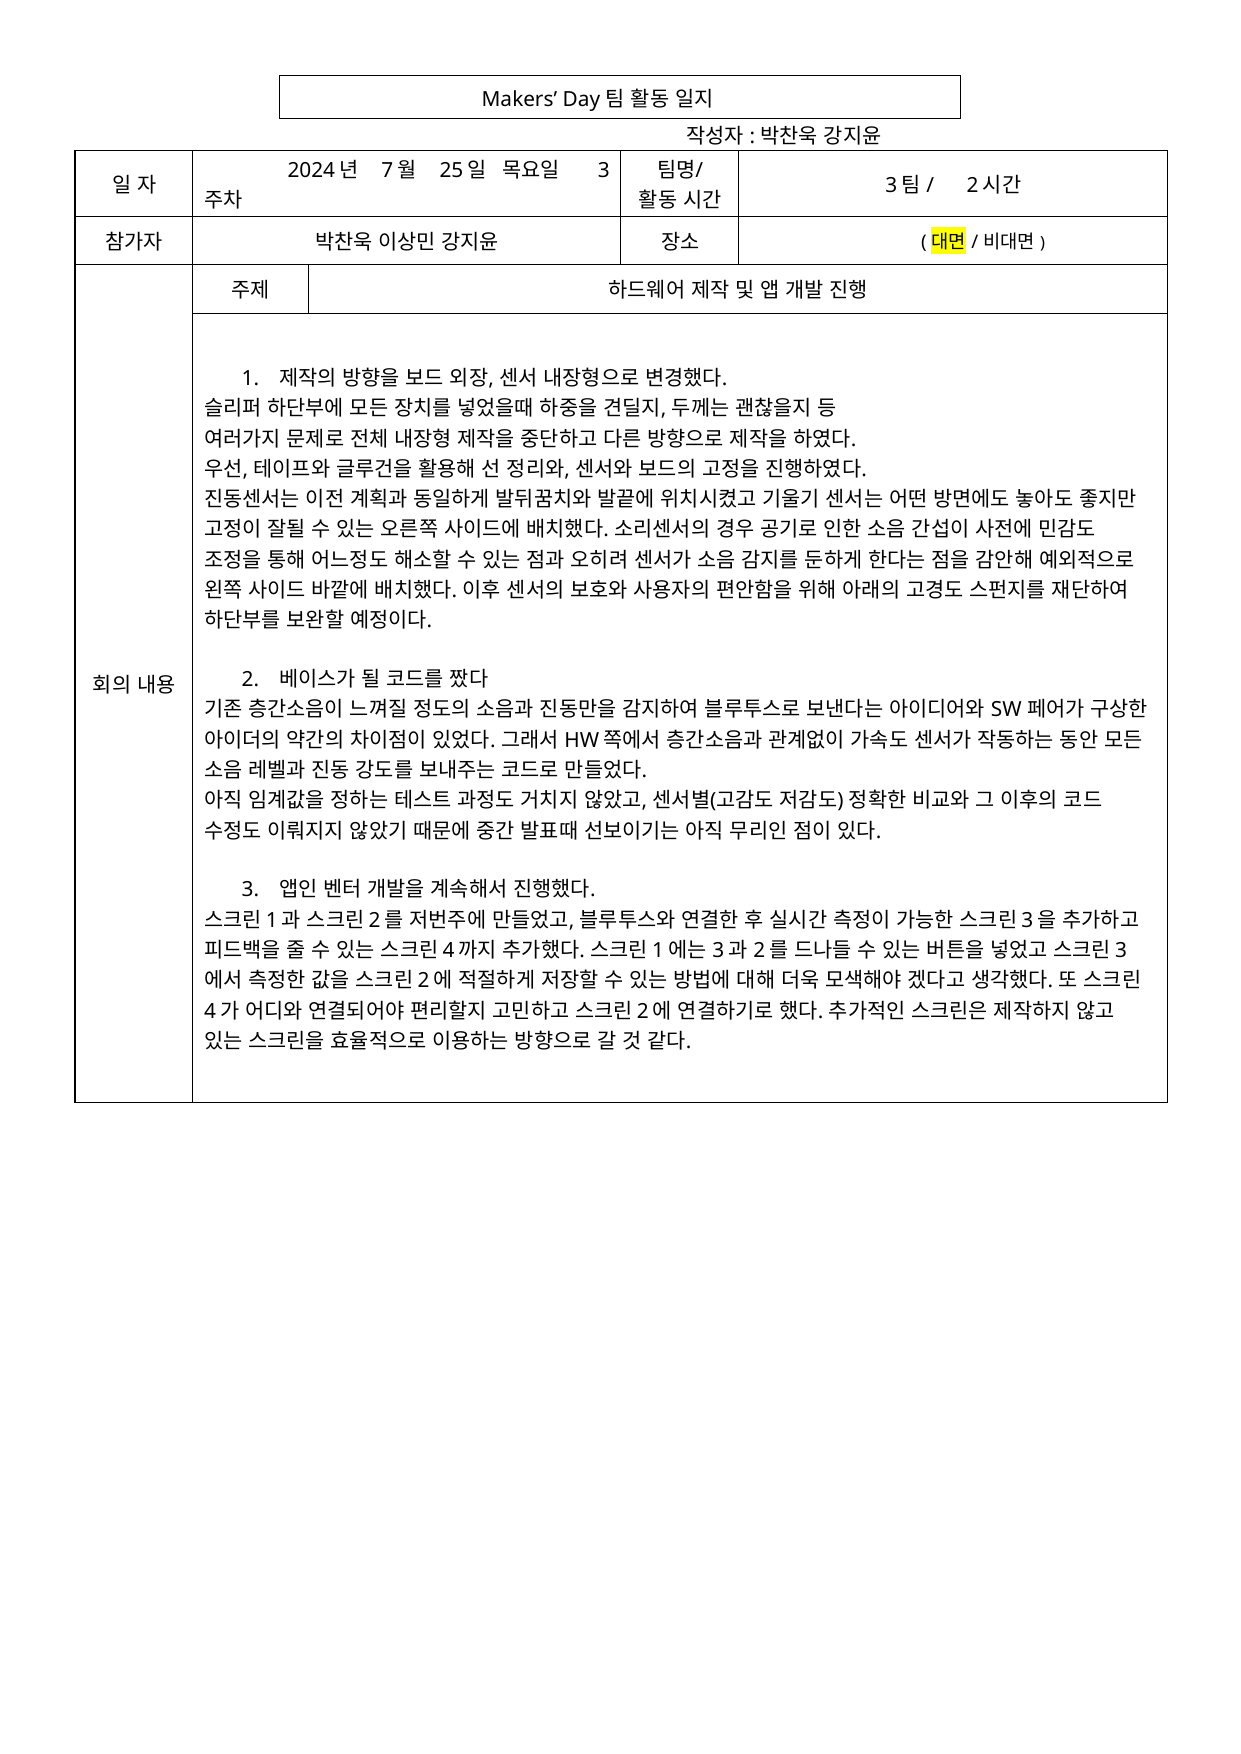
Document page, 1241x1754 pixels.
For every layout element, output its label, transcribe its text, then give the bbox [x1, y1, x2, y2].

table_header Makers’ Day 팀 활동 일지 [280, 76, 960, 118]
table_cell 박찬욱 이상민 강지윤 [193, 217, 620, 264]
table_cell 제작의 방향을 보드 외장, 센서 내장형으로 변경했다. 슬리퍼 하단부에 모든 장치를 넣었을때 하중을 견딜지, 두께는 괜찮을지 등 여러가지 문제로 전체 내장형 제작을 중단하고 다른 방향으로 제작을 하였다. 우선, 테이프와 글루건을 활용해 선 정리와, 센서와 보드의 고정을 진행하였다. 진동센서는 이전 계획과 동일하게 발뒤꿈치와 발끝에 위치시켰고 기울기 센서는 어떤 방면에도 놓아도 좋지만 고정이 잘될 수 있는 오른쪽 사이드에 배치했다. 소리센서의 경우 공기로 인한 소음 간섭이 사전에 민감도 조정을 통해 어느정도 해소할 수 있는 점과 오히려 센서가 소음 감지를 둔하게 한다는 점을 감안해 예외적으로 왼쪽 사이드 바깥에 배치했다. 이후 센서의 보호와 사용자의 편안함을 위해 아래의 고경도 스펀지를 재단하여 하단부를 보완할 예정이다. 베이스가 될 코드를 짰다 기존 층간소음이 느껴질 정도의 소음과 진동만을 감지하여 블루투스로 보낸다는 아이디어와 SW 페어가 구상한 아이더의 약간의 차이점이 있었다. 그래서 HW쪽에서 층간소음과 관계없이 가속도 센서가 작동하는 동안 모든 소음 레벨과 진동 강도를 보내주는 코드로 만들었다. 아직 임계값을 정하는 테스트 과정도 거치지 않았고, 센서별(고감도 저감도) 정확한 비교와 그 이후의 코드 수정도 이뤄지지 않았기 때문에 중간 발표때 선보이기는 아직 무리인 점이 있다. 앱인 벤터 개발을 계속해서 진행했다. 스크린1과 스크린2를 저번주에 만들었고, 블루투스와 연결한 후 실시간 측정이 가능한 스크린3을 추가하고 피드백을 줄 수 있는 스크린4까지 추가했다. 스크린1에는 3과 2를 드나들 수 있는 버튼을 넣었고 스크린3에서 측정한 값을 스크린2에 적절하게 저장할 수 있는 방법에 대해 더욱 모색해야 겠다고 생각했다. 또 스크린4가 어디와 연결되어야 편리할지 고민하고 스크린2에 연결하기로 했다. 추가적인 스크린은 제작하지 않고 있는 스크린을 효율적으로 이용하는 방향으로 갈 것 같다. [193, 314, 1167, 1102]
table_cell 일 자 [76, 151, 192, 216]
table_cell 팀명/ 활동 시간 [621, 151, 738, 216]
table_cell 회의 내용 [76, 265, 192, 1102]
table_cell ( 대면 / 비대면 ) [739, 217, 1167, 264]
table_cell 장소 [621, 217, 738, 264]
table_cell 참가자 [76, 217, 192, 264]
table_cell 하드웨어 제작 및 앱 개발 진행 [309, 265, 1167, 313]
table_cell 2024년 7월 25일 목요일 3주차 [193, 151, 620, 216]
table_cell 작성자 : 박찬욱 강지윤 [75, 118, 1167, 150]
table_cell 주제 [193, 265, 308, 313]
table_cell 3팀 / 2시간 [739, 151, 1167, 216]
